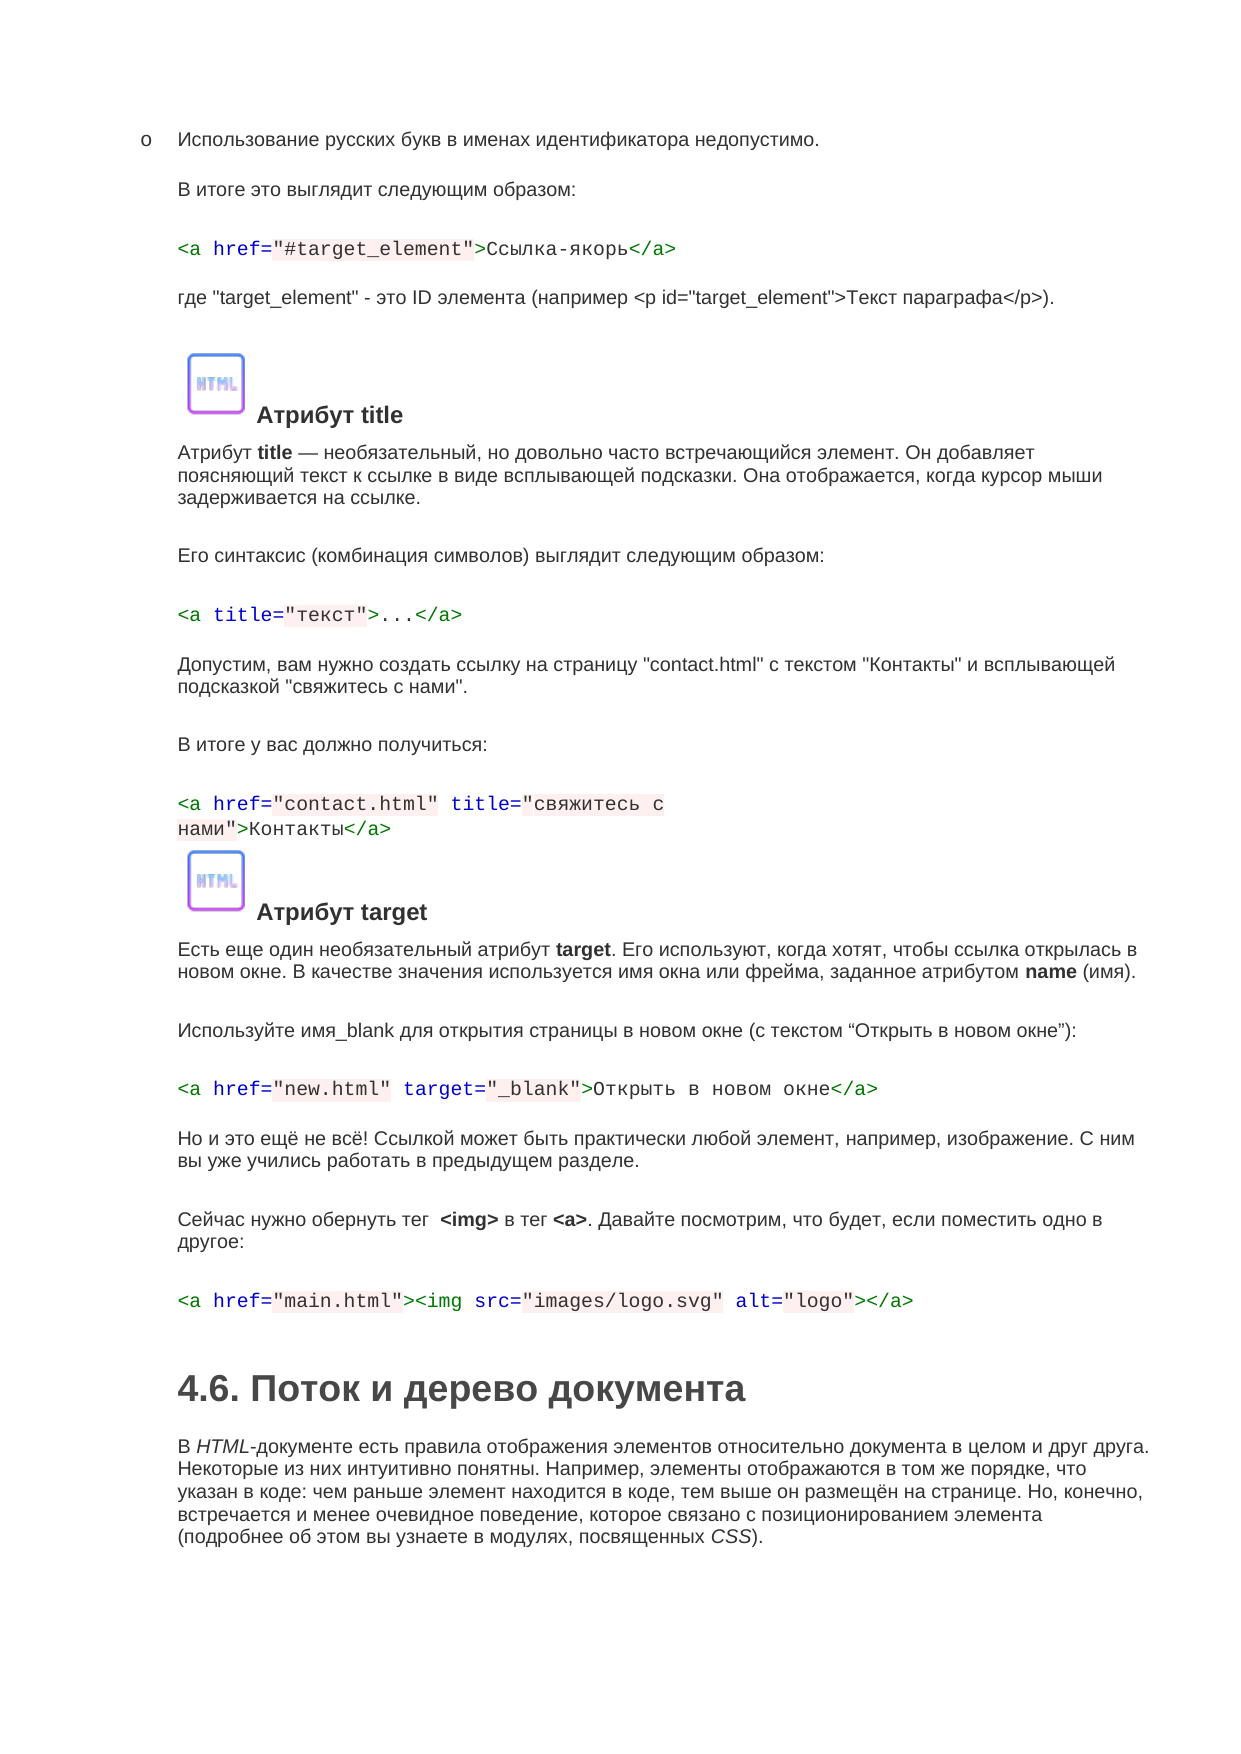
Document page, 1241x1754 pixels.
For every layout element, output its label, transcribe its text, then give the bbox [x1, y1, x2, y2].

text <a href="main.html"><img src="images/logo.svg" alt="logo"></a> [177, 1288, 1152, 1313]
text где "target_element" - это ID элемента (например <p id="target_element">Текст параграфа</p>). [177, 286, 1152, 309]
picture [177, 841, 256, 921]
text нами">Контакты</a> [177, 816, 1152, 841]
picture [177, 344, 256, 424]
text Используйте имя_blank для открытия страницы в новом окне (с текстом “Открыть в новом окне”): [177, 1018, 1152, 1041]
text <a href="#target_element">Ссылка-якорь</a> [177, 236, 1152, 261]
text <a href="new.html" target="_blank">Открыть в новом окне</a> [177, 1077, 1152, 1102]
text В HTML-документе есть правила отображения элементов относительно документа в целом и друг друга. Некоторые из них интуитивно понятны. Например, элементы отображаются в том же порядке, что указан в коде: чем раньше элемент находится в коде, тем выше он размещён на странице. Но, конечно, встречается и менее очевидное поведение, которое связано с позиционированием элемента (подробнее об этом вы узнаете в модулях, посвященных CSS). [177, 1434, 1152, 1548]
list Использование русских букв в именах идентификатора недопустимо. [140, 118, 1152, 153]
text Но и это ещё не всё! Ссылкой может быть практически любой элемент, например, изображение. С ним вы уже учились работать в предыдущем разделе. [177, 1127, 1152, 1172]
text В итоге это выглядит следующим образом: [177, 178, 1152, 201]
text <a href="contact.html" title="свяжитесь с [177, 791, 1152, 816]
text Сейчас нужно обернуть тег <img> в тег <a>. Давайте посмотрим, что будет, если поместить одно в другое: [177, 1207, 1152, 1253]
text <a title="текст">...</a> [177, 602, 1152, 627]
subtitle Атрибут target [177, 841, 1152, 925]
subtitle 4.6. Поток и дерево документа [177, 1366, 1152, 1409]
text Атрибут title — необязательный, но довольно часто встречающийся элемент. Он добавляет поясняющий текст к ссылке в виде всплывающей подсказки. Она отображается, когда курсор мыши задерживается на ссылке. [177, 441, 1152, 509]
subtitle Атрибут title [177, 344, 1152, 428]
text В итоге у вас должно получиться: [177, 733, 1152, 756]
text Его синтаксис (комбинация символов) выглядит следующим образом: [177, 544, 1152, 567]
text Есть еще один необязательный атрибут target. Его используют, когда хотят, чтобы ссылка открылась в новом окне. В качестве значения используется имя окна или фрейма, заданное атрибутом name (имя). [177, 938, 1152, 983]
text Допустим, вам нужно создать ссылку на страницу "contact.html" c текстом "Контакты" и всплывающей подсказкой "свяжитесь с нами". [177, 652, 1152, 698]
